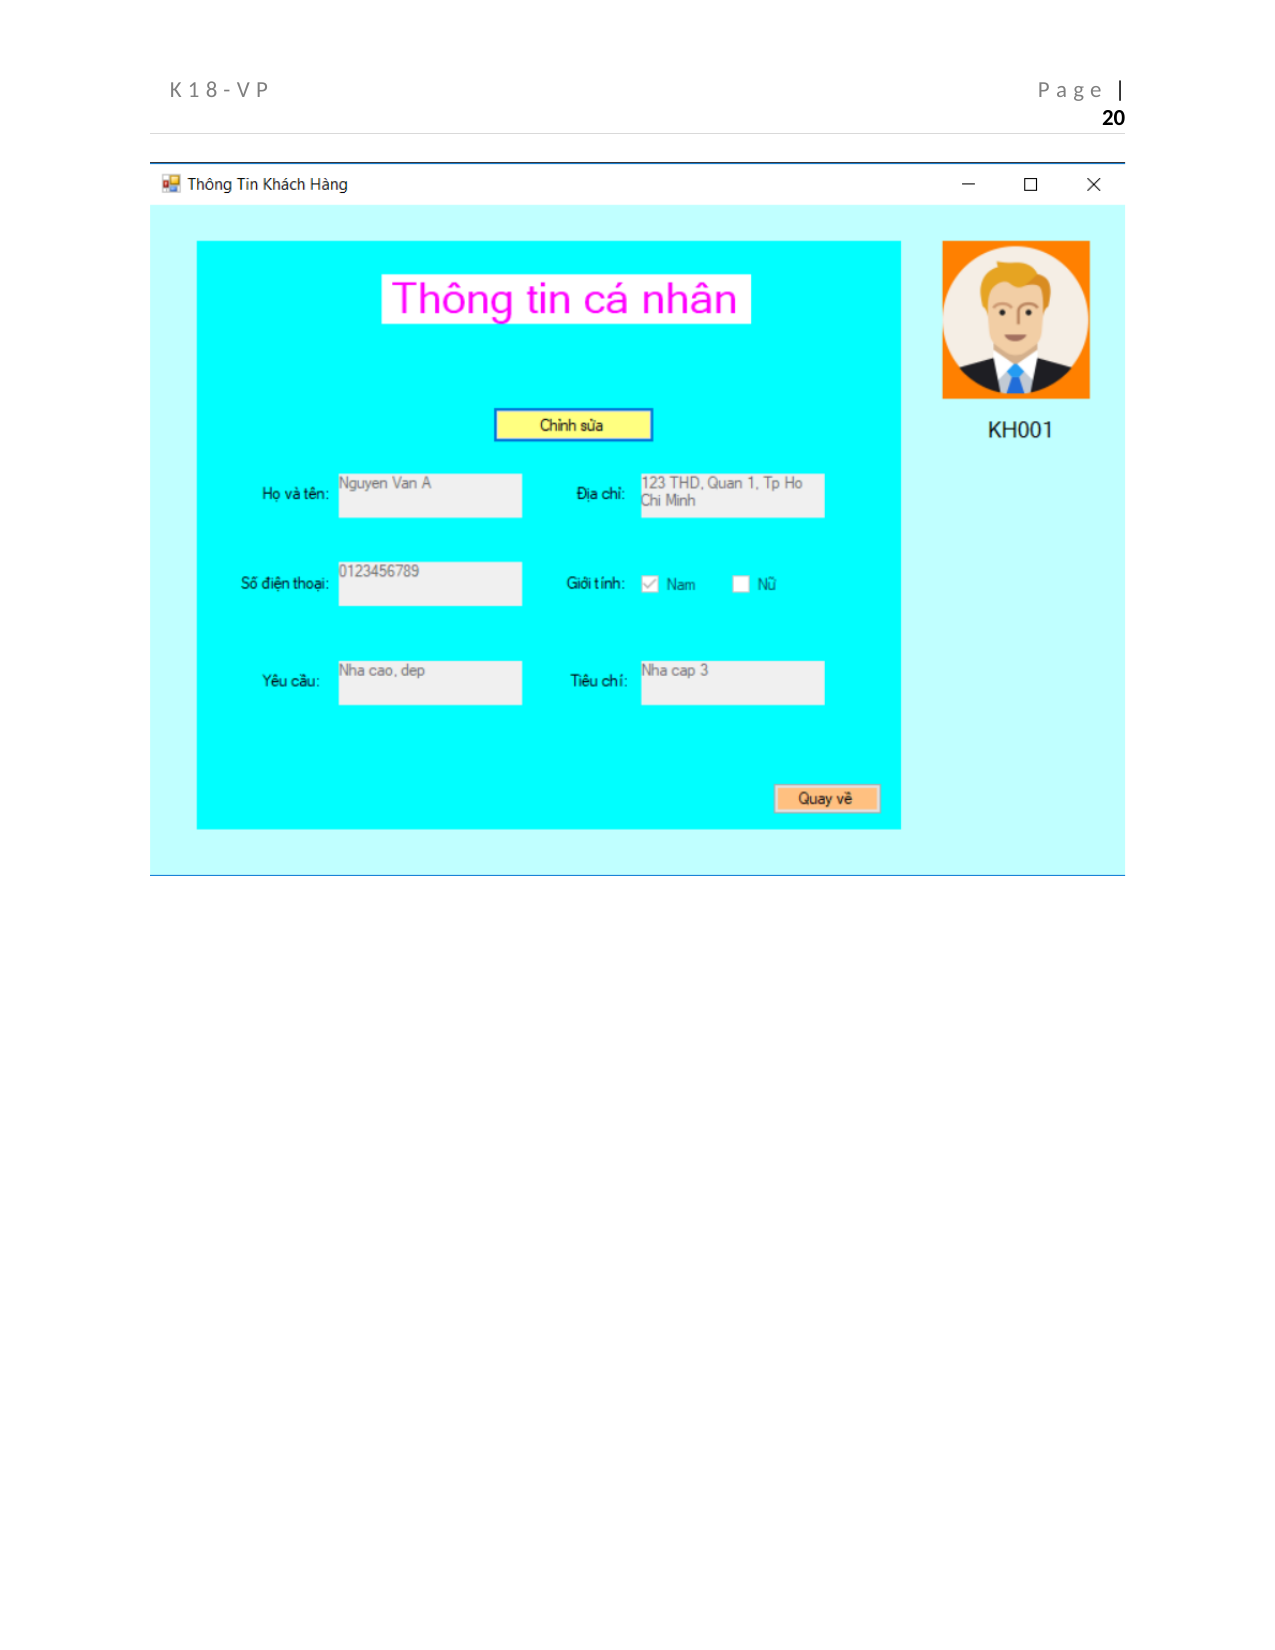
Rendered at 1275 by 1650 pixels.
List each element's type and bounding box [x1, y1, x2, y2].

picture [150, 162, 1125, 876]
